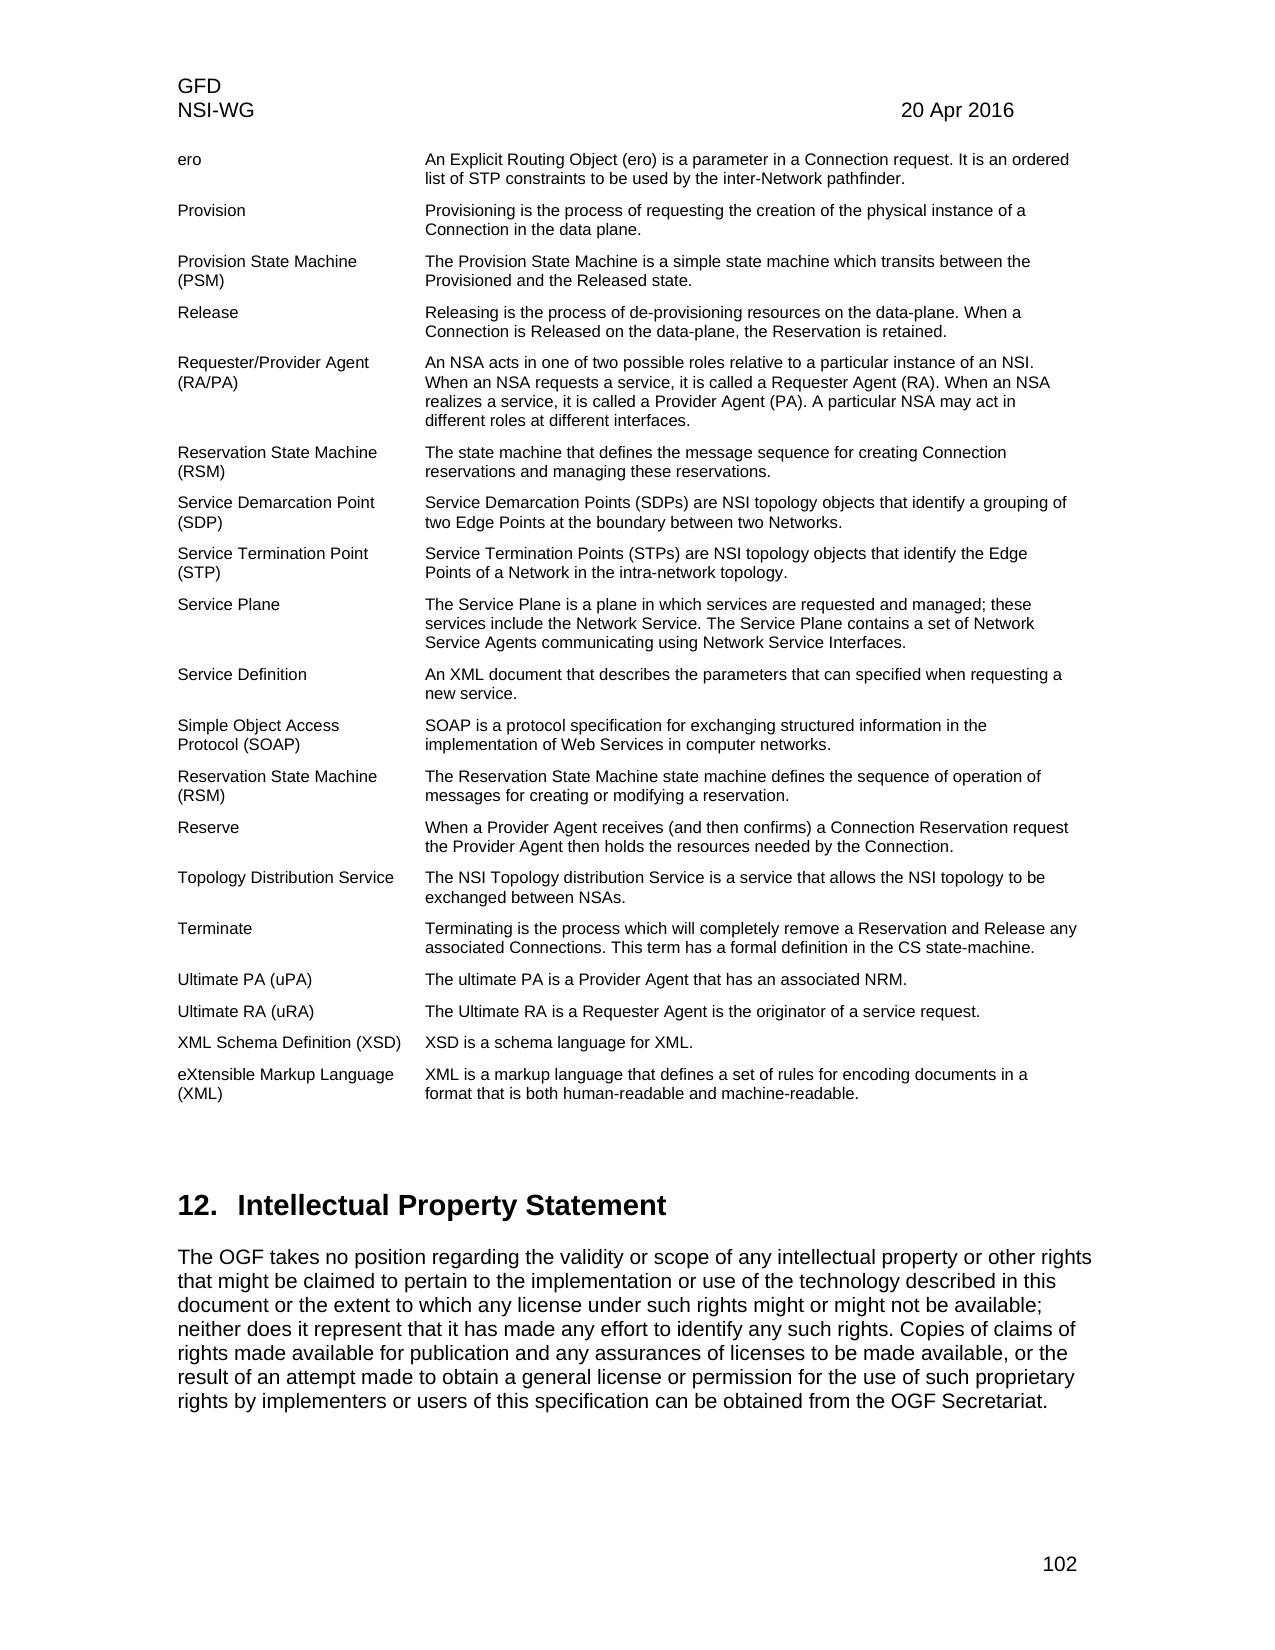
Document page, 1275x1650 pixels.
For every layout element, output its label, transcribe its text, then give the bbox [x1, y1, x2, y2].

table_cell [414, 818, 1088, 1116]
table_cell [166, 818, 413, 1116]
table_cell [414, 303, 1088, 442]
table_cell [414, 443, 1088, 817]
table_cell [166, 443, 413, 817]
subtitle Intellectual Property Statement [177, 1188, 1098, 1221]
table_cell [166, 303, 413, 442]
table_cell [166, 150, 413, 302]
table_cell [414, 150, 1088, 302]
text The OGF takes no position regarding the validity or scope of any intellectual property or other rights that might be claimed to pertain to the implementation or use of the technology described in this document or the extent to which any license under such rights might or might not be available; neither does it represent that it has made any effort to identify any such rights. Copies of claims of rights made available for publication and any assurances of licenses to be made available, or the result of an attempt made to obtain a general license or permission for the use of such proprietary rights by implementers or users of this specification can be obtained from the OGF Secretariat. [177, 1245, 1098, 1413]
